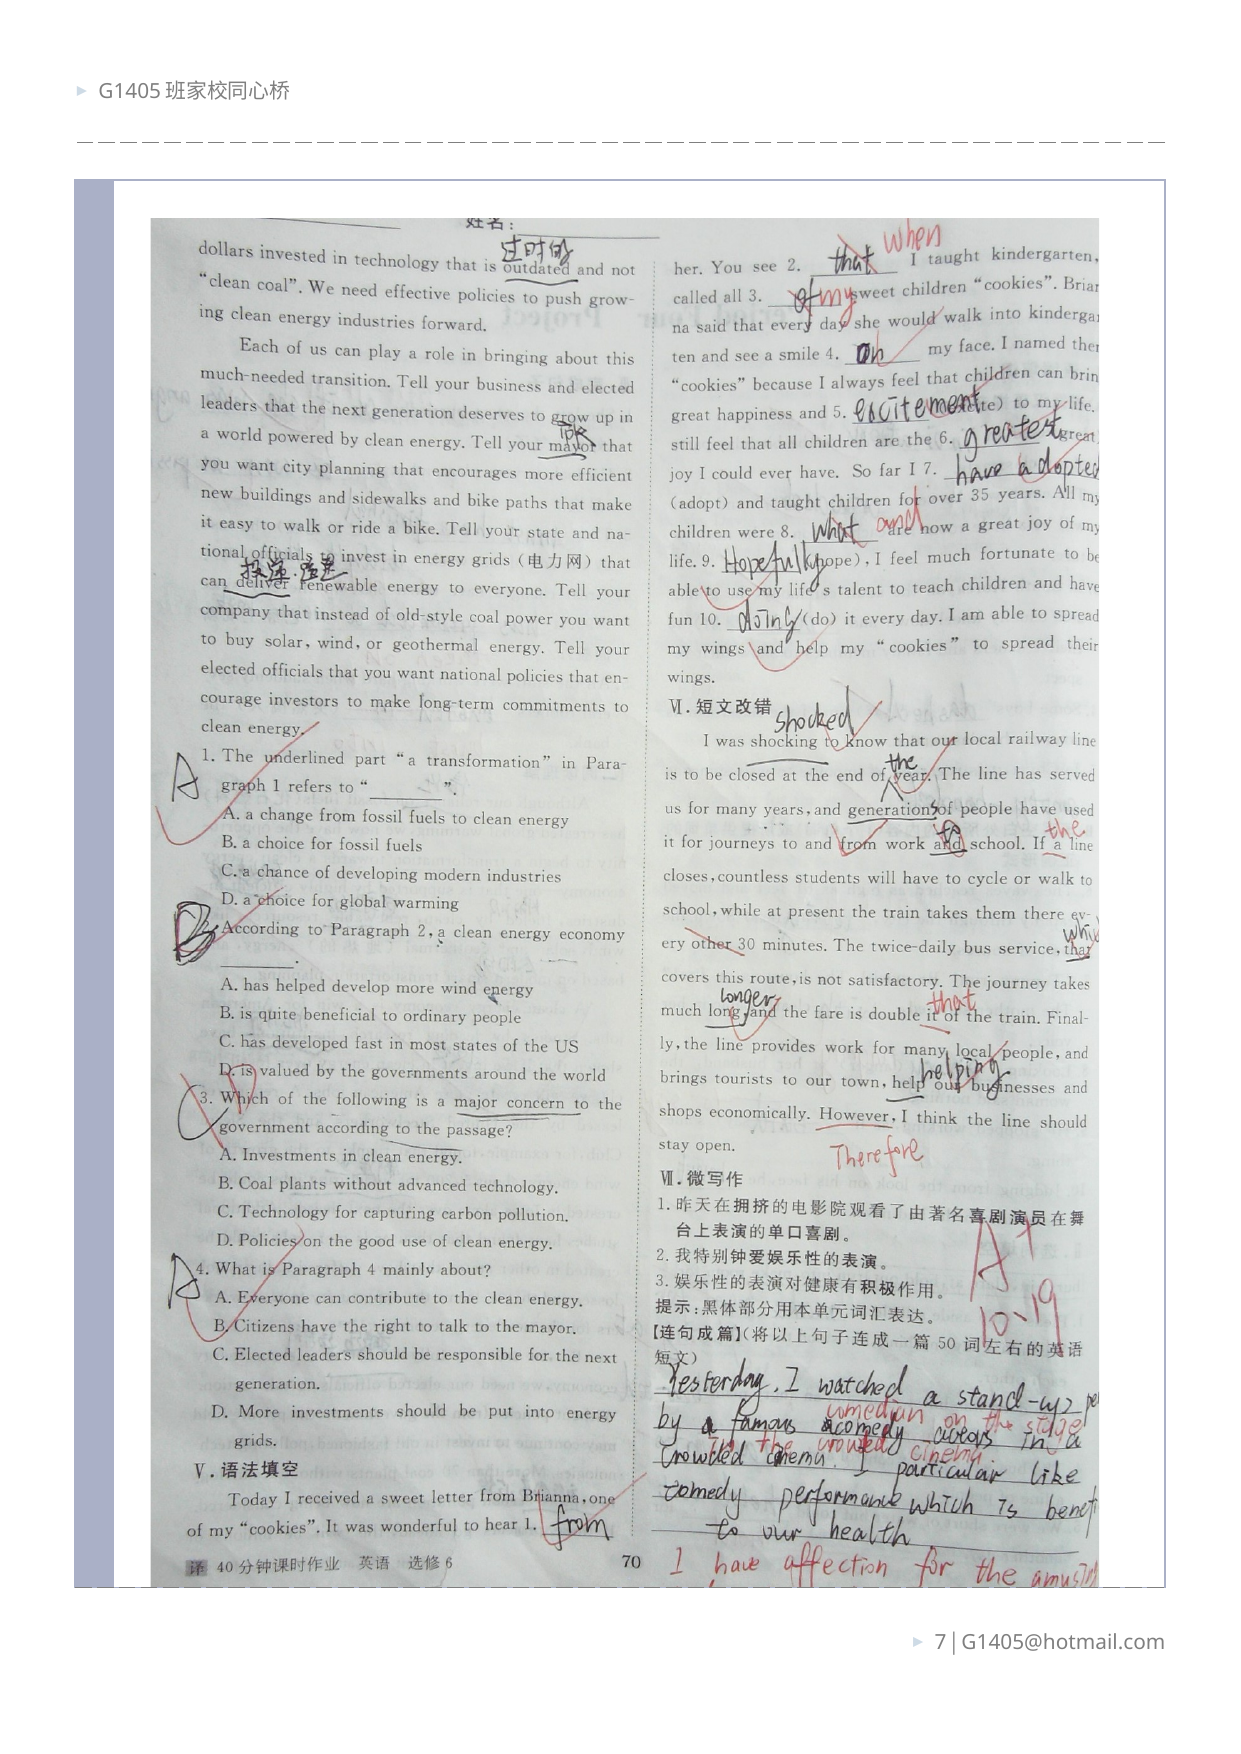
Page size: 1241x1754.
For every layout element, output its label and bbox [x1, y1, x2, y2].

table_header [114, 181, 1164, 1587]
picture [150, 218, 1100, 1587]
table_header [76, 181, 112, 1587]
